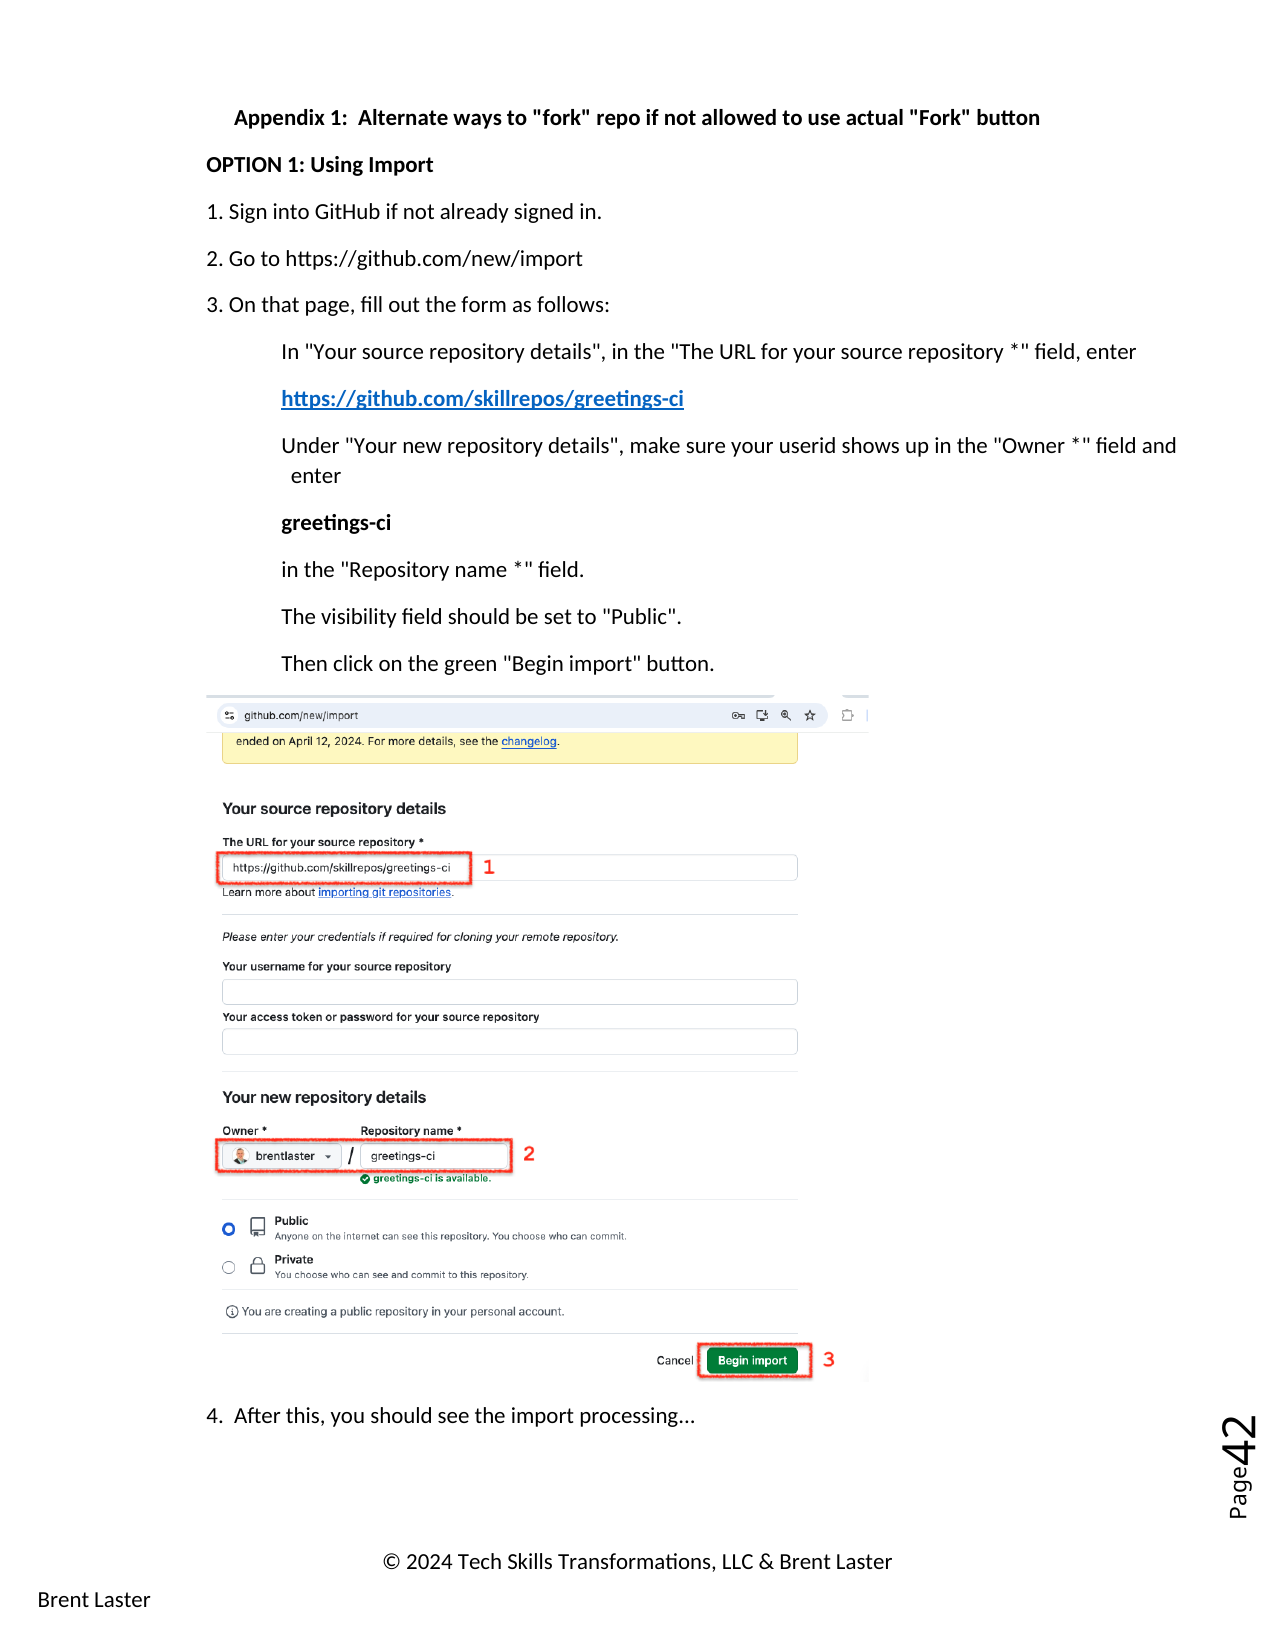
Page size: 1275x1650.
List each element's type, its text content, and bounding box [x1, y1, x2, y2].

text 2. Go to https://github.com/new/import [75, 244, 1200, 272]
text 3. On that page, fill out the form as follows: [75, 291, 1200, 318]
text https://github.com/skillrepos/greetings-ci [150, 384, 1200, 412]
text The visibility field should be set to "Public". [150, 602, 1200, 630]
picture [206, 695, 869, 1382]
text Then click on the green "Begin import" button. [150, 649, 1200, 677]
text greetings-ci [150, 508, 1200, 536]
text Appendix 1: Alternate ways to "fork" repo if not allowed to use actual "Fork" button [75, 103, 1200, 131]
text Under "Your new repository details", make sure your userid shows up in the "Owner *" field and enter [281, 431, 1200, 489]
text In "Your source repository details", in the "The URL for your source repository *" field, enter [150, 337, 1200, 365]
text OPTION 1: Using Import [75, 150, 1200, 178]
text 4. After this, you should see the import processing... [75, 1401, 1200, 1429]
text in the "Repository name *" field. [150, 555, 1200, 583]
text 1. Sign into GitHub if not already signed in. [75, 197, 1200, 225]
